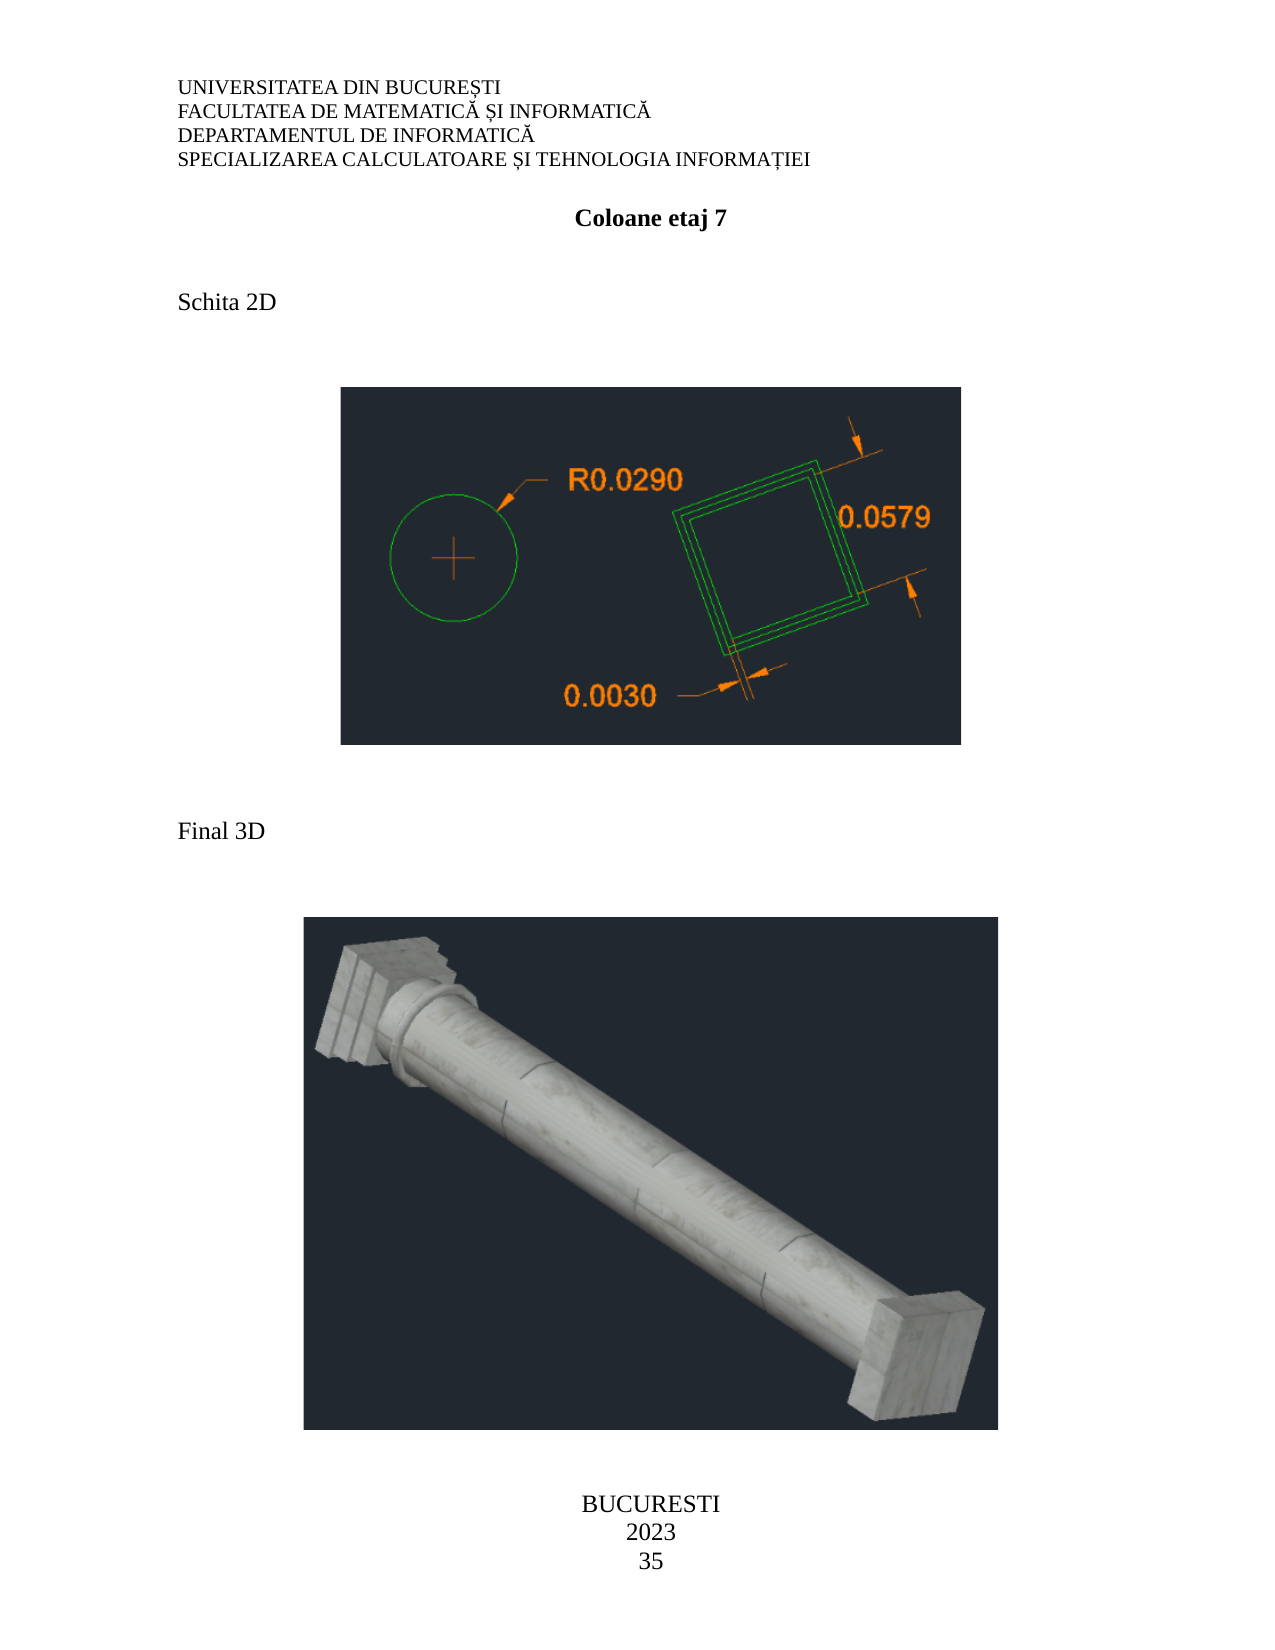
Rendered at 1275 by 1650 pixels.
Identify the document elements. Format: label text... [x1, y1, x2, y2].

picture [340, 387, 962, 745]
text Schita 2D [177, 287, 1124, 316]
text Final 3D [177, 816, 1124, 845]
subtitle Coloane etaj 7 [177, 203, 1124, 232]
picture [303, 917, 999, 1430]
